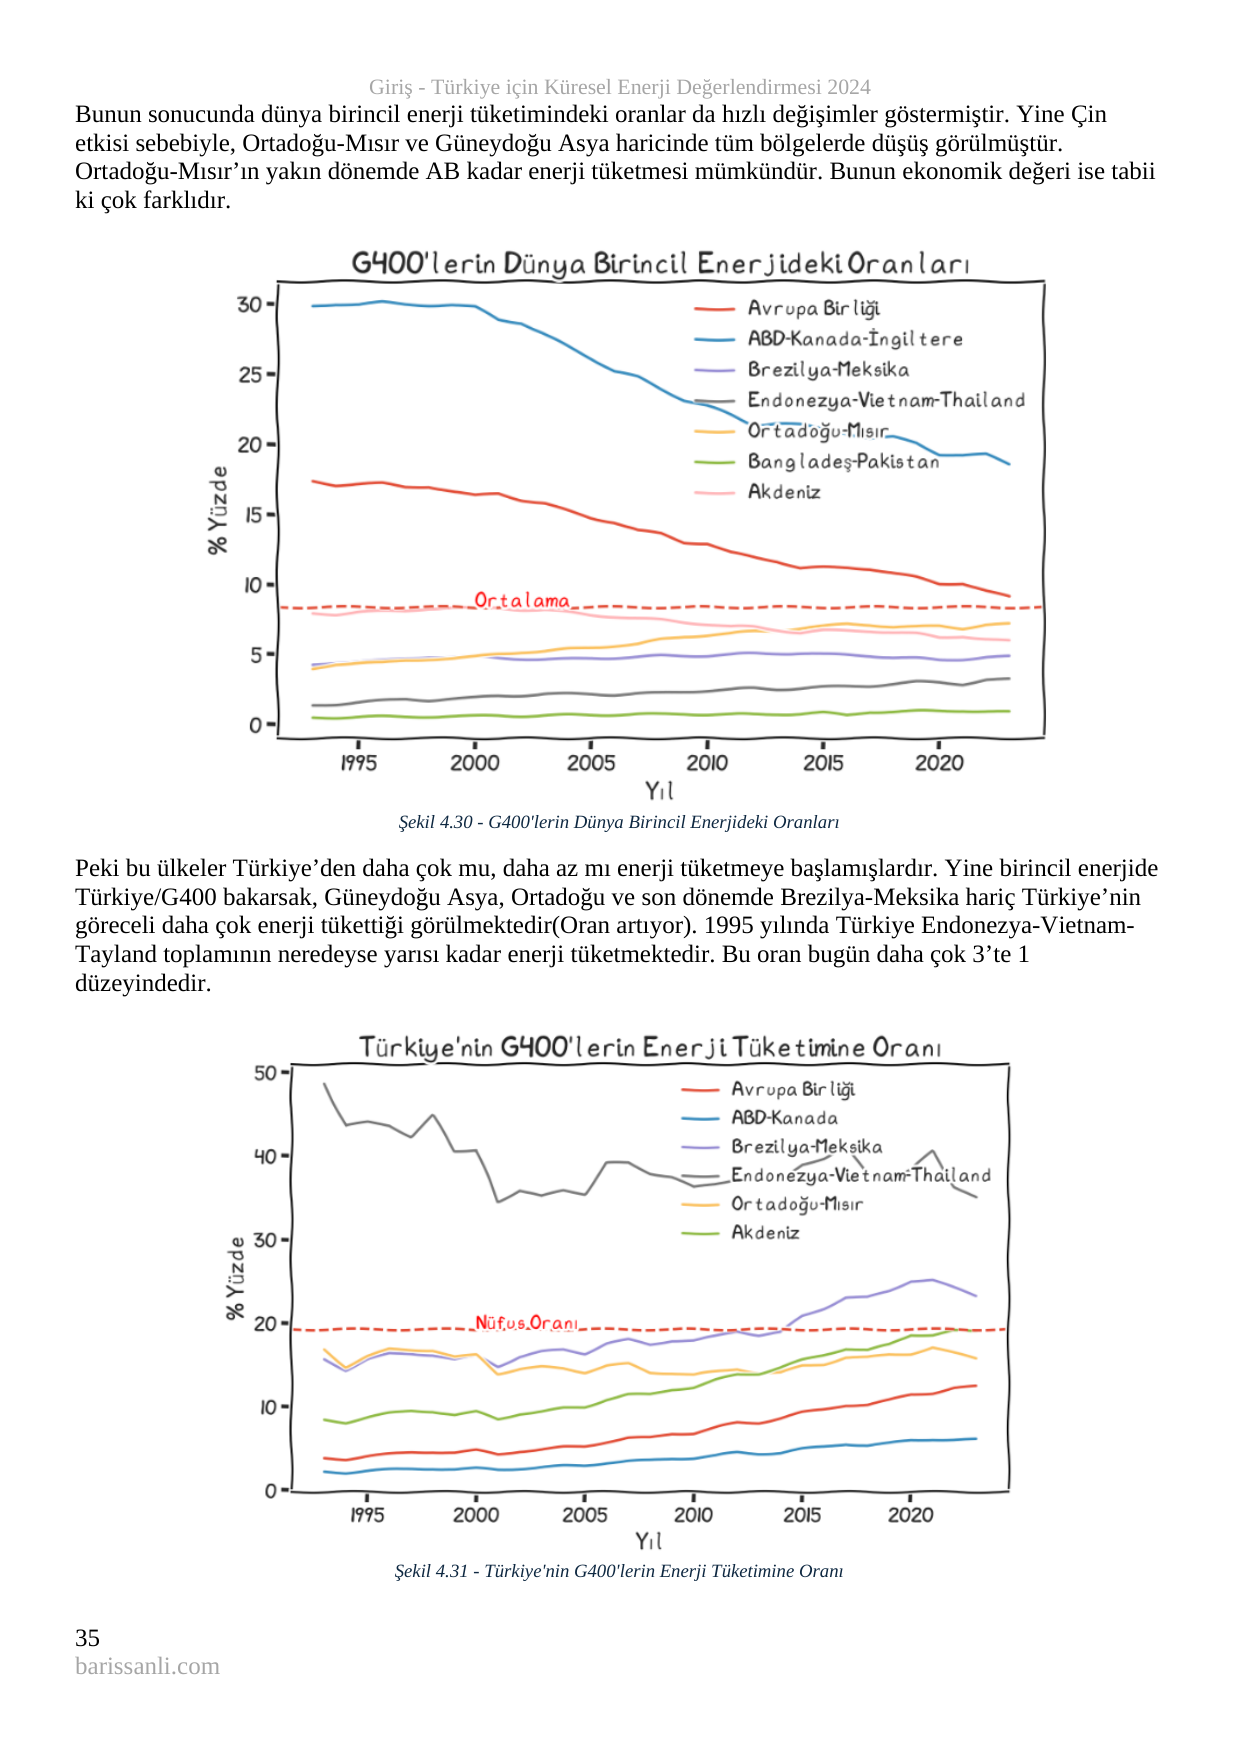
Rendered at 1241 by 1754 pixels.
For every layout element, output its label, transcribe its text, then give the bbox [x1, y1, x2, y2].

text Peki bu ülkeler Türkiye’den daha çok mu, daha az mı enerji tüketmeye başlamışlardır. Yine birincil enerjide Türkiye/G400 bakarsak, Güneydoğu Asya, Ortadoğu ve son dönemde Brezilya-Meksika hariç Türkiye’nin göreceli daha çok enerji tükettiği görülmektedir(Oran artıyor). 1995 yılında Türkiye Endonezya-Vietnam-Tayland toplamının neredeyse yarısı kadar enerji tüketmektedir. Bu oran bugün daha çok 3’te 1 düzeyindedir. [75, 853, 1165, 997]
picture [222, 1025, 1019, 1560]
text Bunun sonucunda dünya birincil enerji tüketimindeki oranlar da hızlı değişimler göstermiştir. Yine Çin etkisi sebebiyle, Ortadoğu-Mısır ve Güneydoğu Asya haricinde tüm bölgelerde düşüş görülmüştür. Ortadoğu-Mısır’ın yakın dönemde AB kadar enerji tüketmesi mümkündür. Bunun ekonomik değeri ise tabii ki çok farklıdır. [75, 99, 1165, 214]
picture [193, 242, 1047, 811]
